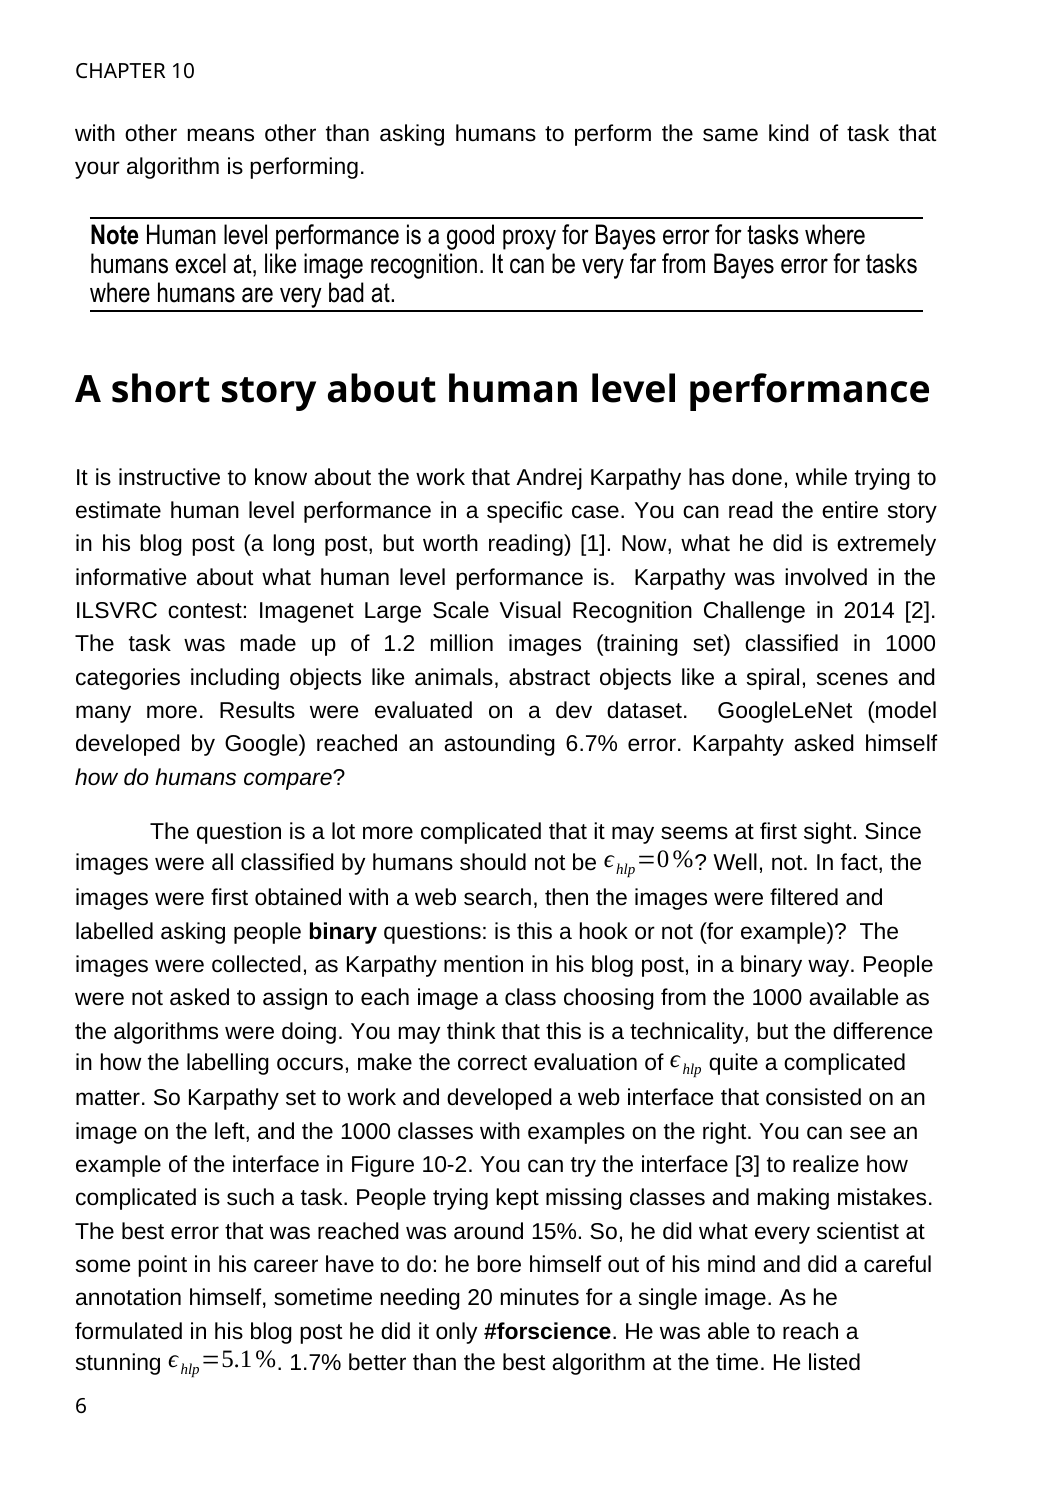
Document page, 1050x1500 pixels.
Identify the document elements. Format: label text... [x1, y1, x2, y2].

subtitle A short story about human level performance [75, 362, 937, 413]
text Note Human level performance is a good proxy for Bayes error for tasks where humans excel at, like image recognition. It can be very far from Bayes error for tasks where humans are very bad at. [90, 219, 923, 310]
text It is instructive to know about the work that Andrej Karpathy has done, while trying to estimate human level performance in a specific case. You can read the entire story in his blog post (a long post, but worth reading) [1]. Now, what he did is extremely informative about what human level performance is. Karpathy was involved in the ILSVRC contest: Imagenet Large Scale Visual Recognition Challenge in 2014 [2]. The task was made up of 1.2 million images (training set) classified in 1000 categories including objects like animals, abstract objects like a spiral, scenes and many more. Results were evaluated on a dev dataset. GoogleLeNet (model developed by Google) reached an astounding 6.7% error. Karpahty asked himself how do humans compare? [75, 457, 937, 790]
